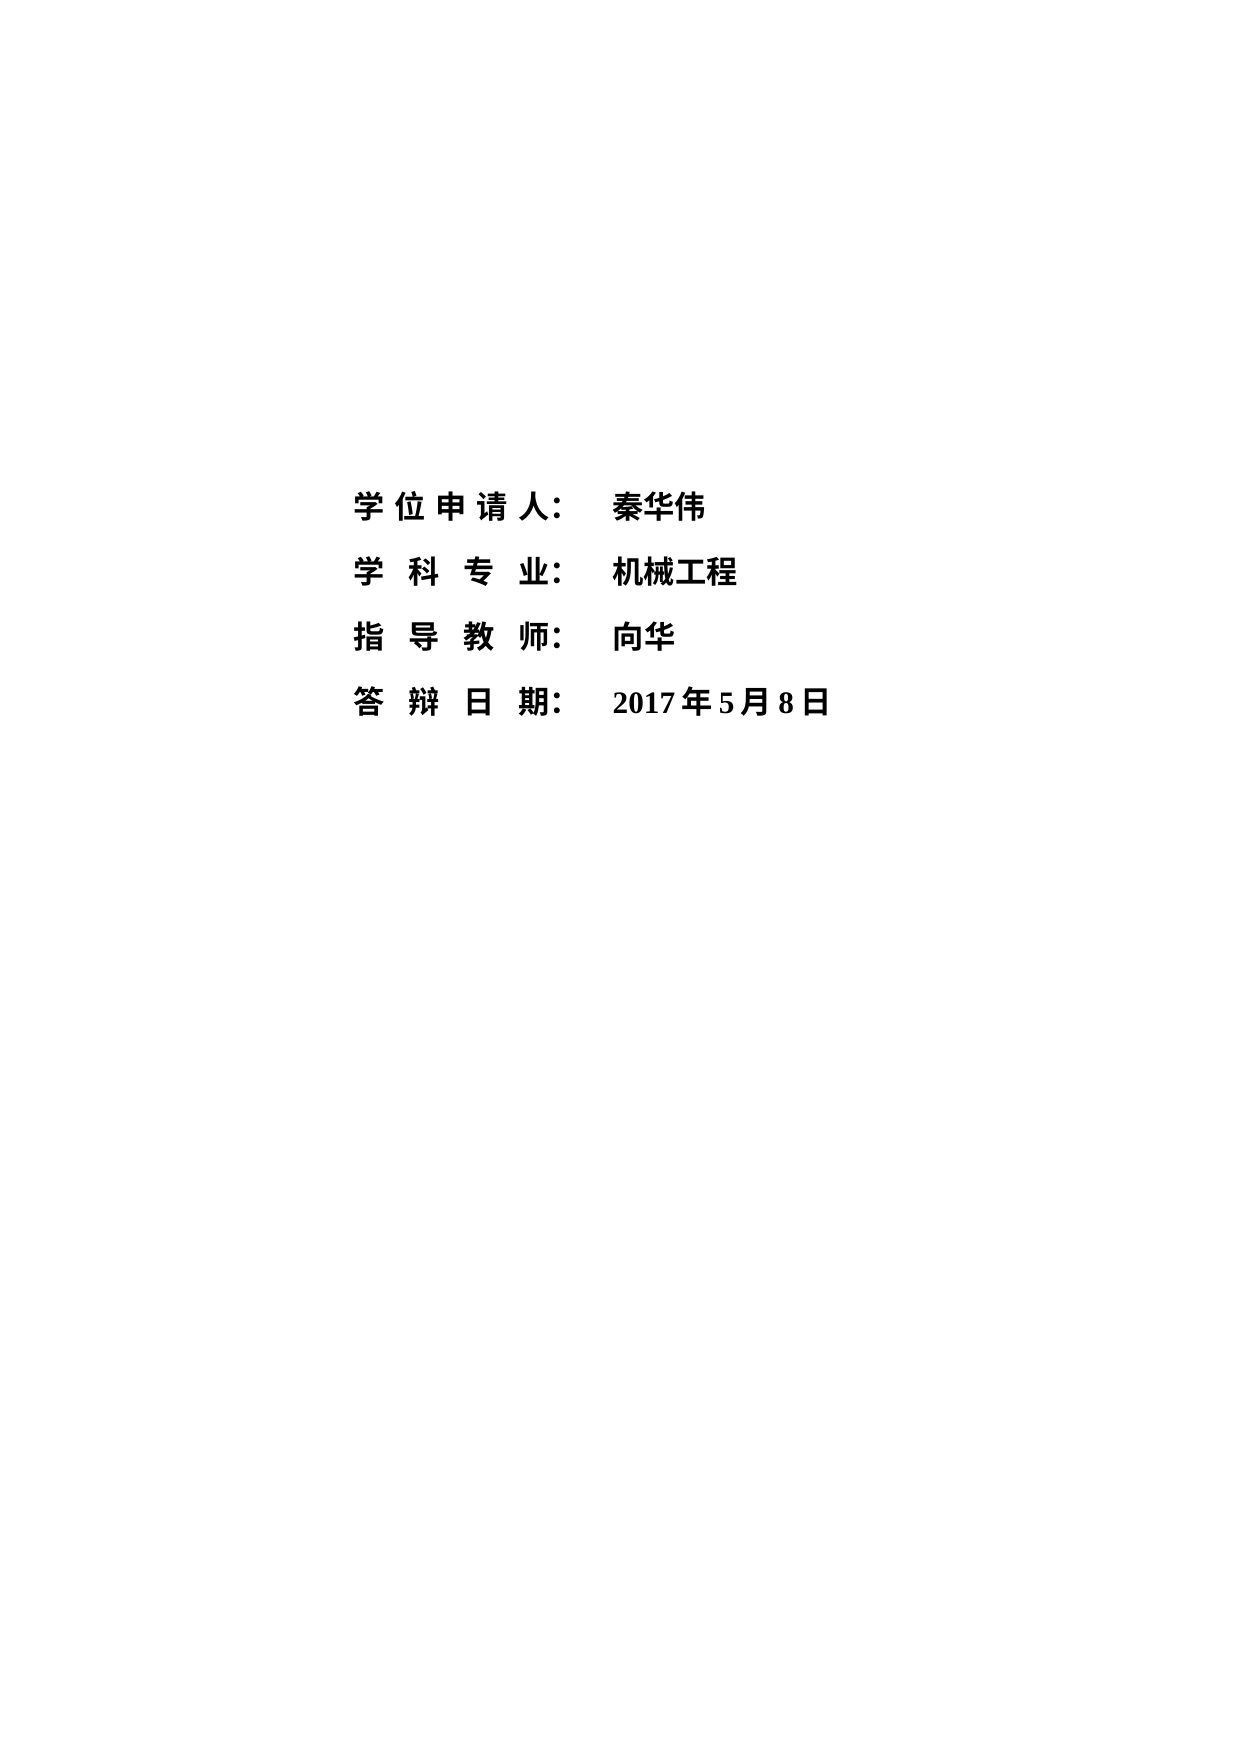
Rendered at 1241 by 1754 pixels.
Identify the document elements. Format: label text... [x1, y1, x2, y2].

table_header 学位申请人 [353, 472, 549, 537]
table_cell 答辩日期 [353, 667, 549, 732]
table_cell ： [549, 602, 581, 667]
table_cell 机械工程 [581, 537, 1026, 602]
table_cell 2017年5月8日 [581, 667, 1026, 732]
table_cell 学科专业 [353, 537, 549, 602]
table_cell 向华 [581, 602, 1026, 667]
table_cell ： [549, 537, 581, 602]
table_cell ： [549, 667, 581, 732]
table_header 秦华伟 [581, 472, 1026, 537]
table_cell 指导教师 [353, 602, 549, 667]
table_header ： [549, 472, 581, 537]
